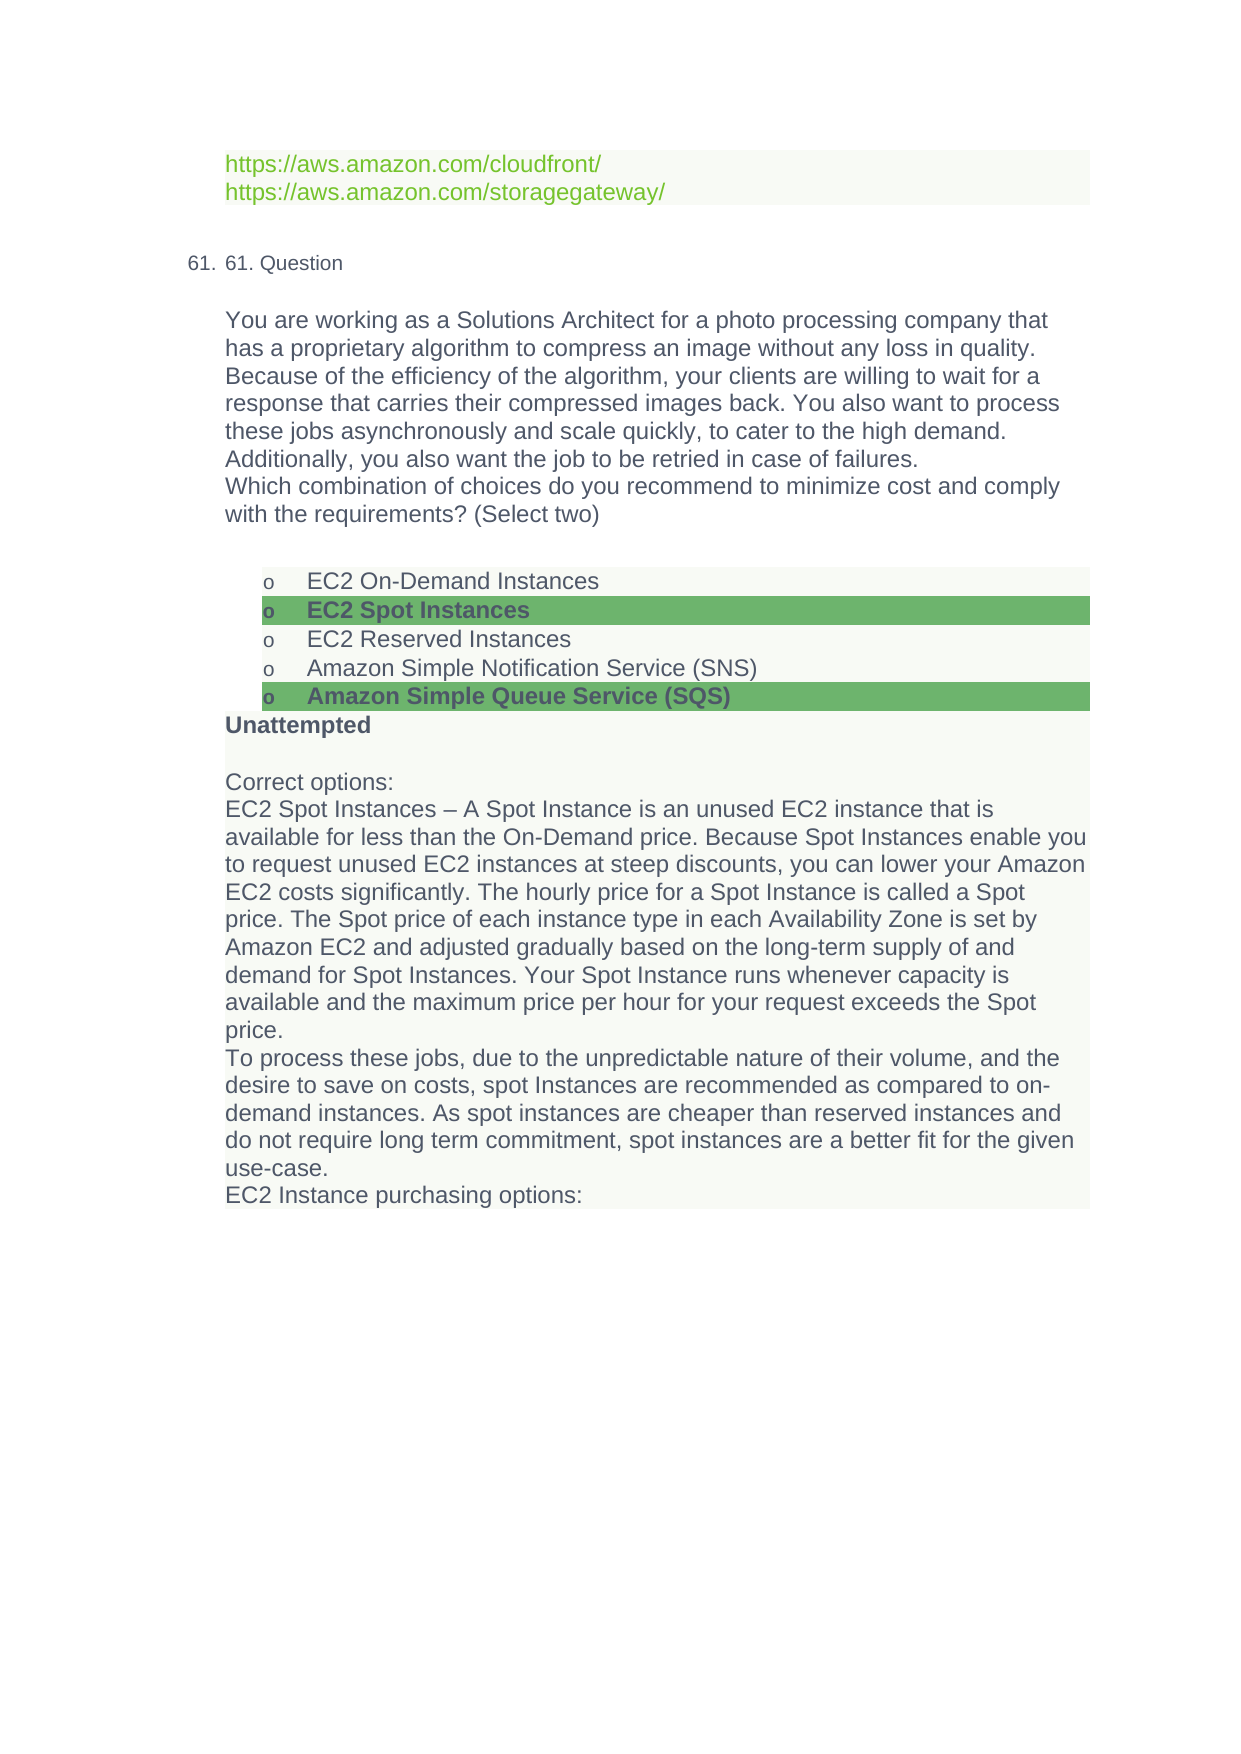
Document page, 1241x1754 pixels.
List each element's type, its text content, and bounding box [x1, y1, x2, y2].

text You are working as a Solutions Architect for a photo processing company that has a proprietary algorithm to compress an image without any loss in quality. Because of the efficiency of the algorithm, your clients are willing to wait for a response that carries their compressed images back. You also want to process these jobs asynchronously and scale quickly, to cater to the high demand. Additionally, you also want the job to be retried in case of failures. Which combination of choices do you recommend to minimize cost and comply with the requirements? (Select two) [225, 306, 1090, 527]
list EC2 On-Demand Instances [262, 567, 1090, 596]
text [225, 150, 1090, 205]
list EC2 Reserved Instances [262, 625, 1090, 653]
list Amazon Simple Notification Service (SNS) [262, 653, 1090, 682]
list EC2 Spot Instances [262, 596, 1090, 625]
list Amazon Simple Queue Service (SQS) [262, 682, 1090, 711]
text Correct options: EC2 Spot Instances – A Spot Instance is an unused EC2 instance that is available for less than the On-Demand price. Because Spot Instances enable you to request unused EC2 instances at steep discounts, you can lower your Amazon EC2 costs significantly. The hourly price for a Spot Instance is called a Spot price. The Spot price of each instance type in each Availability Zone is set by Amazon EC2 and adjusted gradually based on the long-term supply of and demand for Spot Instances. Your Spot Instance runs whenever capacity is available and the maximum price per hour for your request exceeds the Spot price. To process these jobs, due to the unpredictable nature of their volume, and the desire to save on costs, spot Instances are recommended as compared to on-demand instances. As spot instances are cheaper than reserved instances and do not require long term commitment, spot instances are a better fit for the given use-case. EC2 Instance purchasing options: [225, 767, 1090, 1209]
list Unattempted [225, 711, 1090, 767]
subtitle 61. Question [187, 245, 1090, 275]
